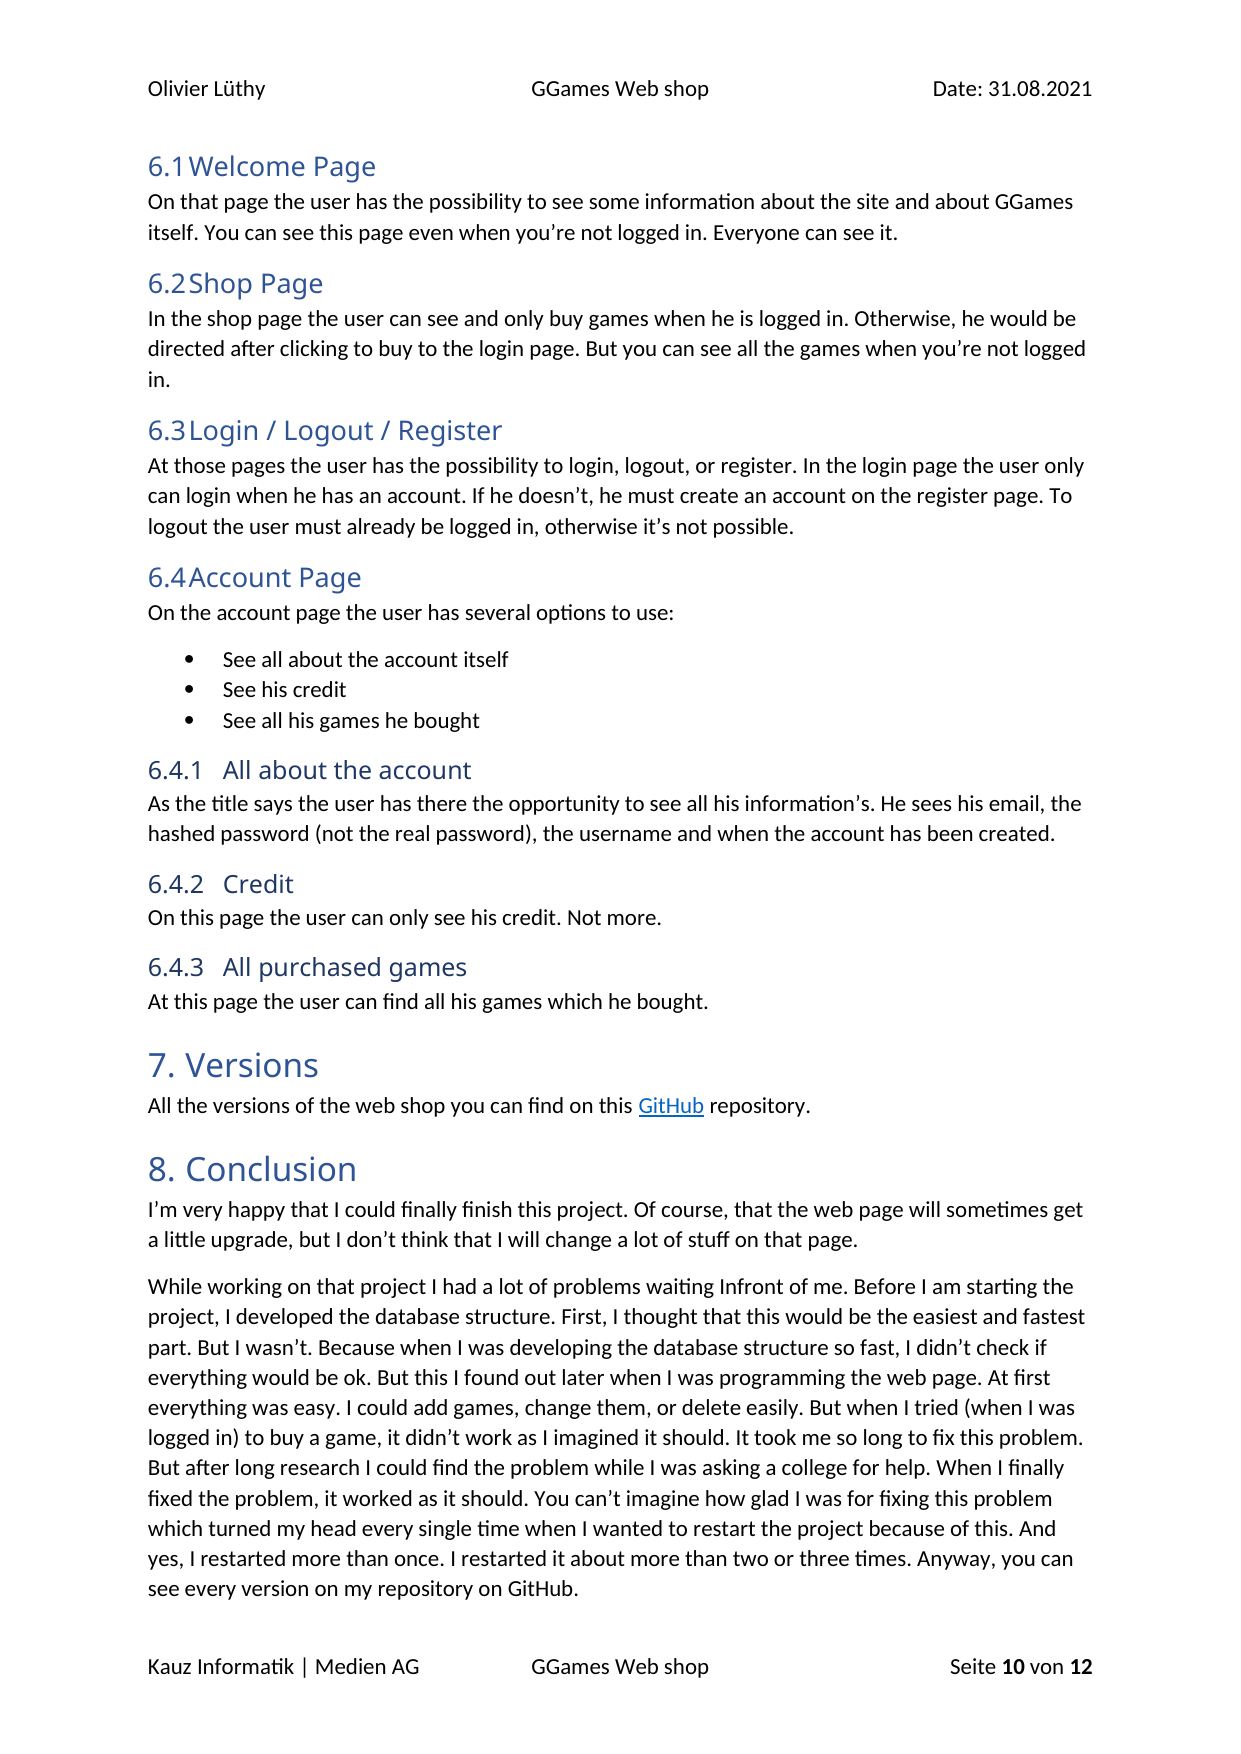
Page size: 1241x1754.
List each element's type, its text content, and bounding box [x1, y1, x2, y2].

subtitle Welcome Page [148, 148, 1093, 184]
subtitle Credit [148, 866, 1093, 901]
text All the versions of the web shop you can find on this GitHub repository. [148, 1091, 1093, 1119]
subtitle Conclusion [148, 1146, 1093, 1192]
list See all about the account itself [185, 645, 1093, 673]
list See all his games he bought [185, 706, 1093, 734]
list See his credit [185, 676, 1093, 703]
subtitle Shop Page [148, 264, 1093, 301]
text At this page the user can find all his games which he bought. [148, 987, 1093, 1015]
subtitle Account Page [148, 559, 1093, 596]
text As the title says the user has there the opportunity to see all his information’s. He sees his email, the hashed password (not the real password), the username and when the account has been created. [148, 789, 1093, 848]
text On the account page the user has several options to use: [148, 598, 1093, 626]
text On that page the user has the possibility to see some information about the site and about GGames itself. You can see this page even when you’re not logged in. Everyone can see it. [148, 187, 1093, 246]
text On this page the user can only see his credit. Not more. [148, 903, 1093, 931]
subtitle All purchased games [148, 950, 1093, 984]
subtitle Login / Logout / Register [148, 412, 1093, 448]
text While working on that project I had a lot of problems waiting Infront of me. Before I am starting the project, I developed the database structure. First, I thought that this would be the easiest and fastest part. But I wasn’t. Because when I was developing the database structure so fast, I didn’t check if everything would be ok. But this I found out later when I was programming the web page. At first everything was easy. I could add games, change them, or delete easily. But when I tried (when I was logged in) to buy a game, it didn’t work as I imagined it should. It took me so long to fix this problem. But after long research I could find the problem while I was asking a college for help. When I finally fixed the problem, it worked as it should. You can’t imagine how glad I was for fixing this problem which turned my head every single time when I wanted to restart the project because of this. And yes, I restarted more than once. I restarted it about more than two or three times. Anyway, you can see every version on my repository on GitHub. [148, 1272, 1093, 1602]
subtitle All about the account [148, 753, 1093, 787]
text I’m very happy that I could finally finish this project. Of course, that the web page will sometimes get a little upgrade, but I don’t think that I will change a lot of stuff on that page. [148, 1195, 1093, 1253]
subtitle Versions [148, 1042, 1093, 1087]
text At those pages the user has the possibility to login, logout, or register. In the login page the user only can login when he has an account. If he doesn’t, he must create an account on the register page. To logout the user must already be logged in, otherwise it’s not possible. [148, 451, 1093, 540]
text In the shop page the user can see and only buy games when he is logged in. Otherwise, he would be directed after clicking to buy to the login page. But you can see all the games when you’re not logged in. [148, 304, 1093, 393]
